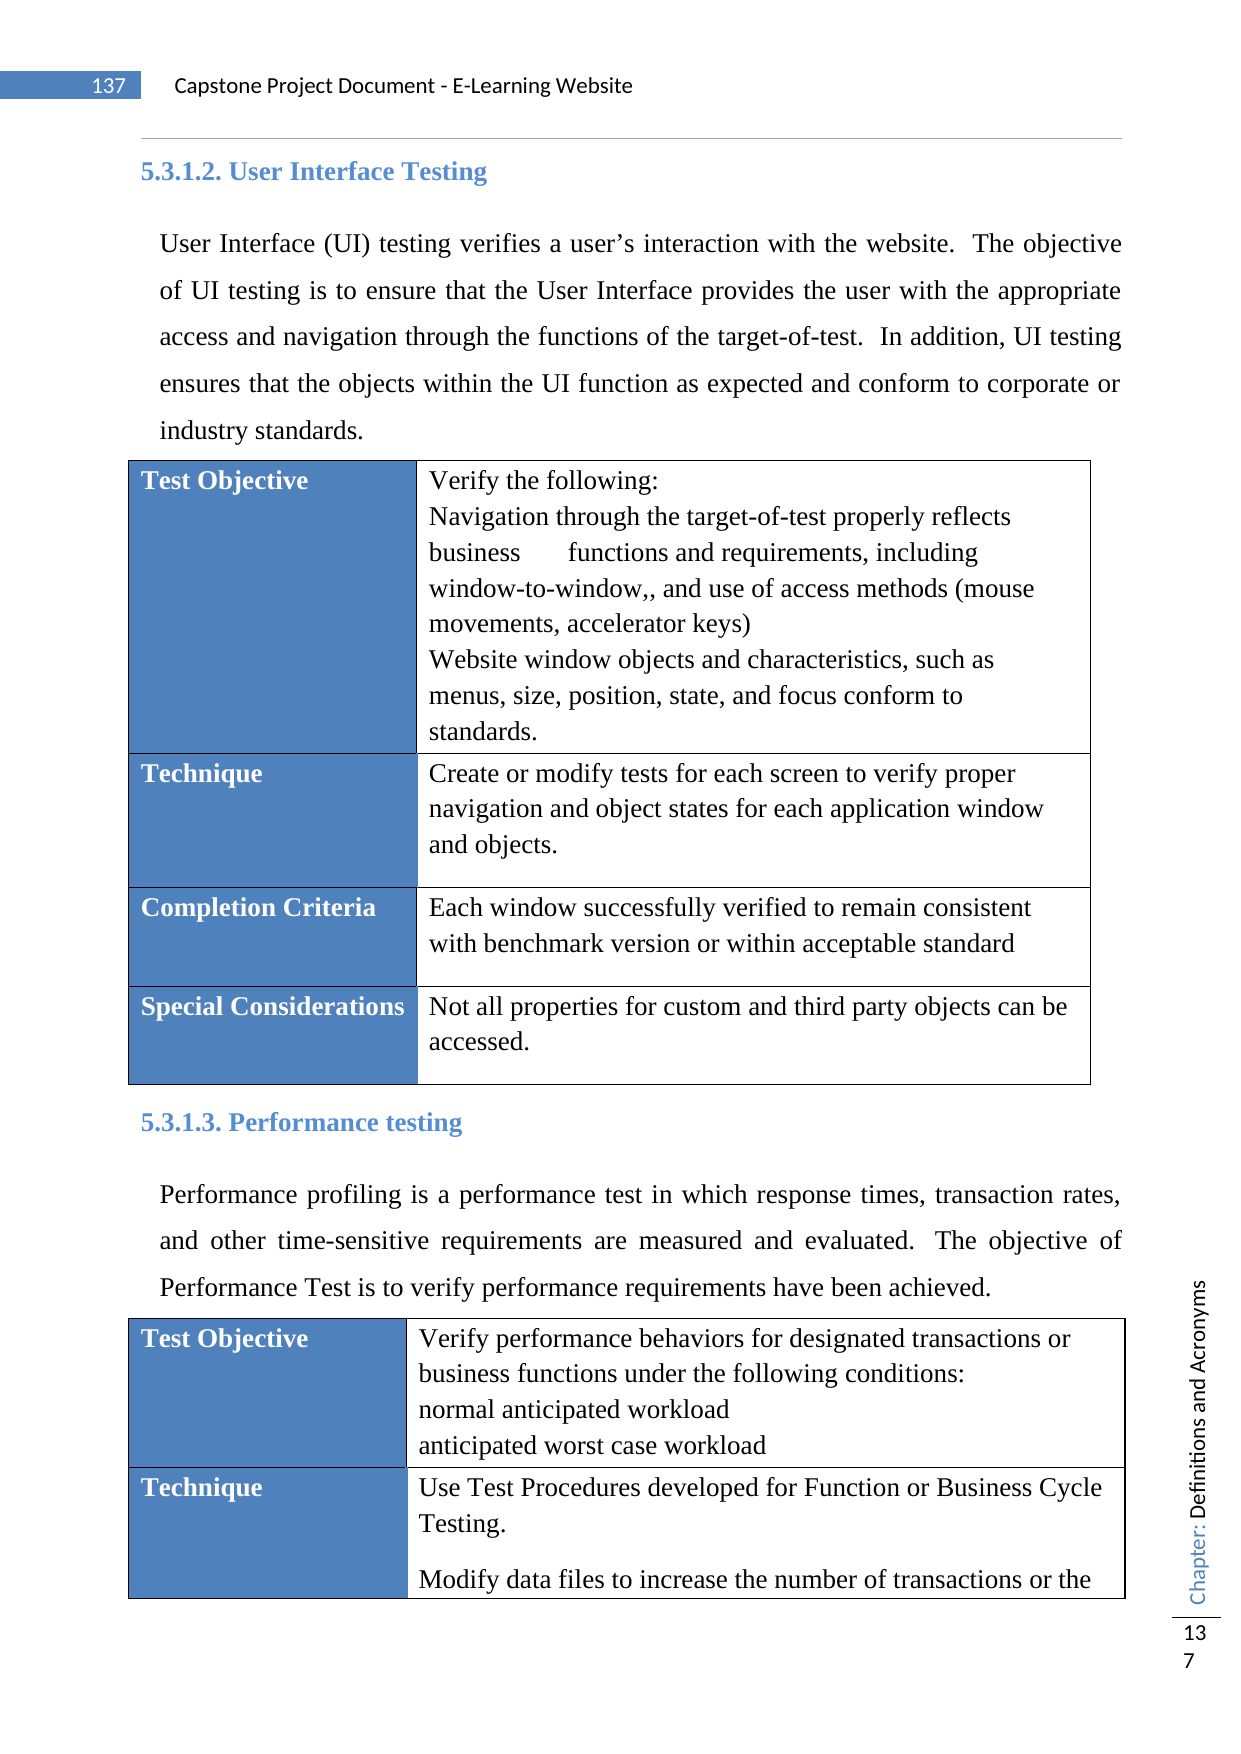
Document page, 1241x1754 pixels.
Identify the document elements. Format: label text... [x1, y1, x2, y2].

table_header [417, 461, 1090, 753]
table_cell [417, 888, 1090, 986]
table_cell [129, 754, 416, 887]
text User Interface (UI) testing verifies a user’s interaction with the website. The objective of UI testing is to ensure that the User Interface provides the user with the appropriate access and navigation through the functions of the target-of-test. In addition, UI testing ensures that the objects within the UI function as expected and conform to corporate or industry standards. [159, 227, 1122, 445]
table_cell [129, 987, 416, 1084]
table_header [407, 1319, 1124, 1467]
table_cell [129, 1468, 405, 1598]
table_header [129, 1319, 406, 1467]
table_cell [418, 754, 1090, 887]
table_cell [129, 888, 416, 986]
text Performance profiling is a performance test in which response times, transaction rates, and other time-sensitive requirements are measured and evaluated. The objective of Performance Test is to verify performance requirements have been achieved. [159, 1178, 1122, 1302]
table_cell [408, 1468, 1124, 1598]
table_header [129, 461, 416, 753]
subtitle 5.3.1.3. Performance testing [141, 1106, 1122, 1137]
subtitle 5.3.1.2. User Interface Testing [141, 155, 1122, 187]
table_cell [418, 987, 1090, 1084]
